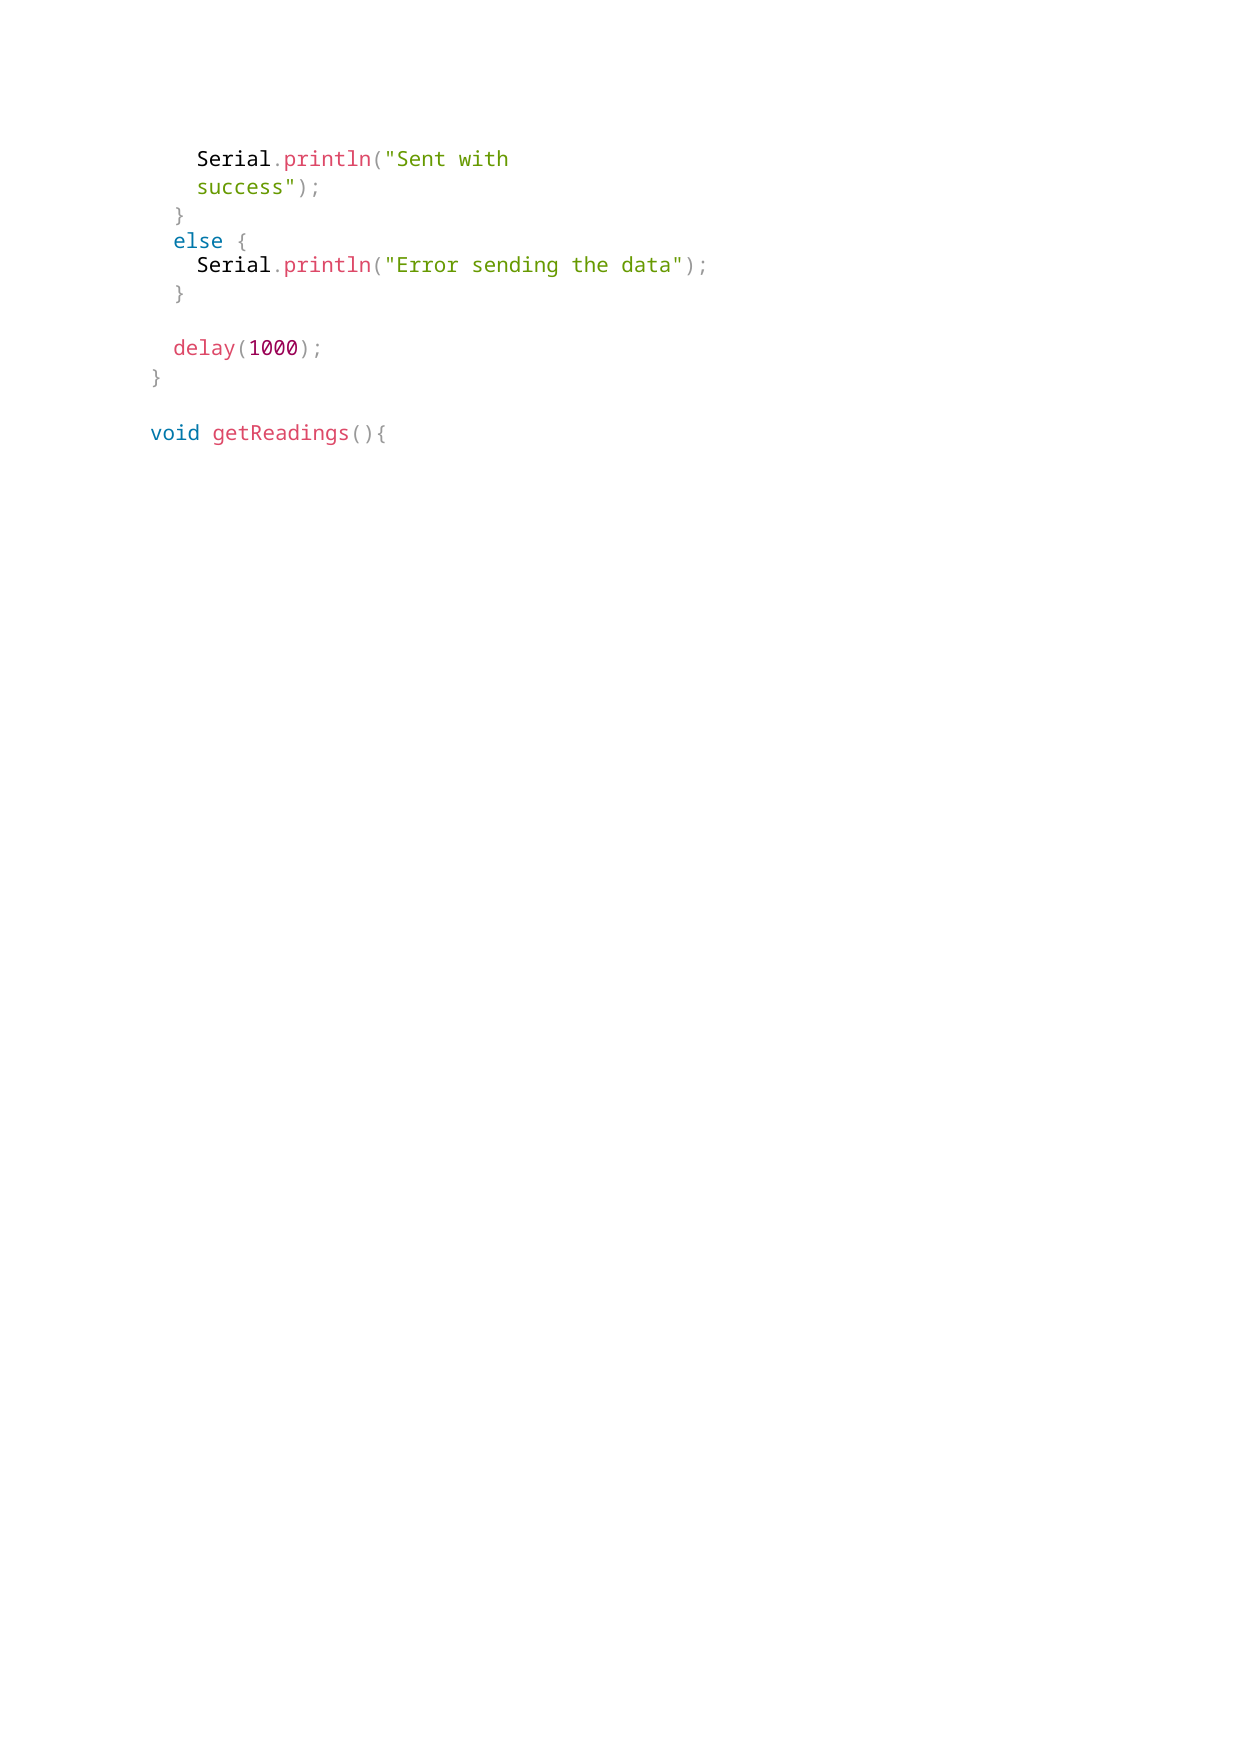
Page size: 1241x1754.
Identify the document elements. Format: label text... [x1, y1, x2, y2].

text } [173, 278, 1113, 306]
text } [173, 201, 1113, 229]
text delay(1000); [173, 333, 1113, 362]
text else { [173, 229, 1113, 253]
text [173, 144, 610, 201]
text Serial.println("Error sending the data"); [196, 253, 1113, 278]
text } [150, 362, 1113, 390]
text void getReadings(){ [150, 418, 1113, 446]
